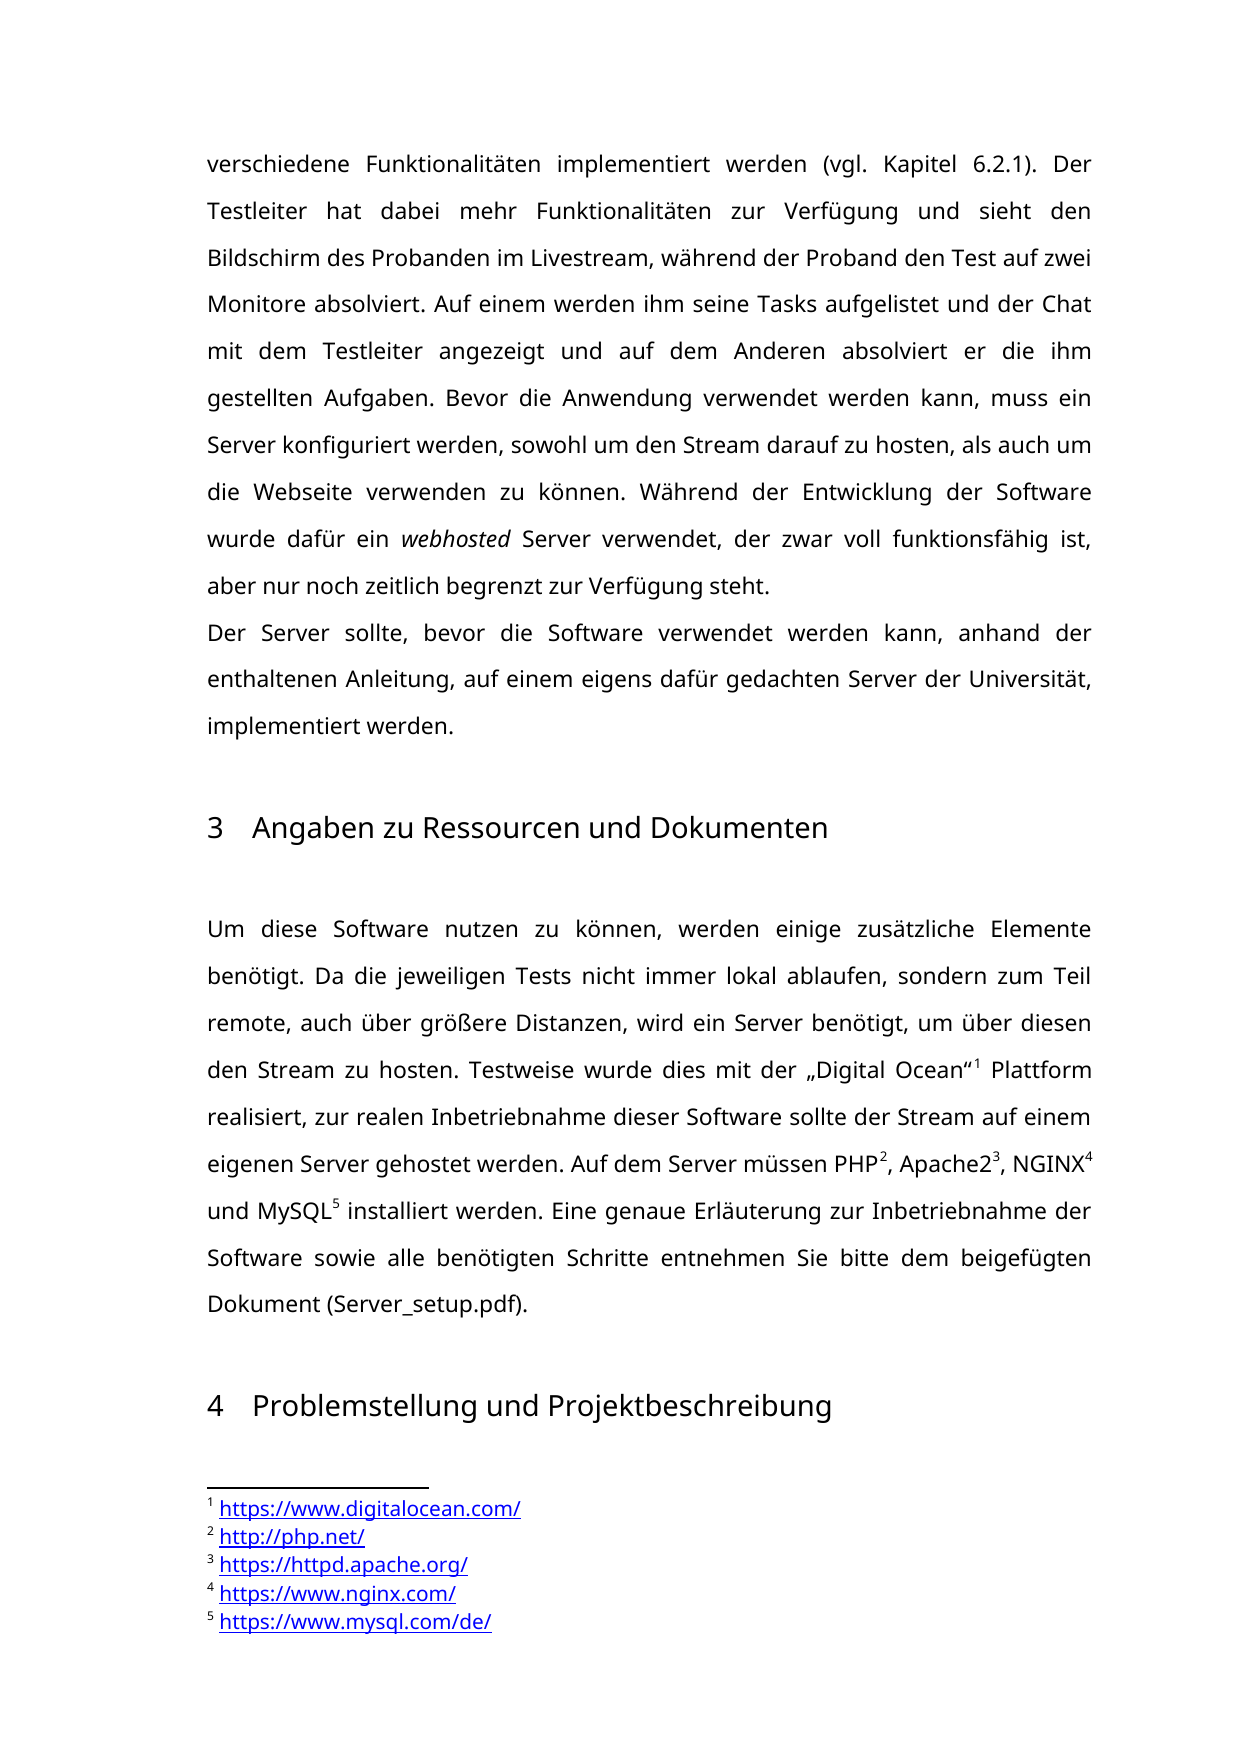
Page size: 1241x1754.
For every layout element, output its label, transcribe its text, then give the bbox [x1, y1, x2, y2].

subtitle Angaben zu Ressourcen und Dokumenten [207, 807, 1092, 847]
text Der Server sollte, bevor die Software verwendet werden kann, anhand der enthaltenen Anleitung, auf einem eigens dafür gedachten Server der Universität, implementiert werden. [207, 616, 1092, 741]
text Um diese Software nutzen zu können, werden einige zusätzliche Elemente benötigt. Da die jeweiligen Tests nicht immer lokal ablaufen, sondern zum Teil remote, auch über größere Distanzen, wird ein Server benötigt, um über diesen den Stream zu hosten. Testweise wurde dies mit der „Digital Ocean“ Plattform realisiert, zur realen Inbetriebnahme dieser Software sollte der Stream auf einem eigenen Server gehostet werden. Auf dem Server müssen PHP, Apache2, NGINX und MySQL installiert werden. Eine genaue Erläuterung zur Inbetriebnahme der Software sowie alle benötigten Schritte entnehmen Sie bitte dem beigefügten Dokument (Server_setup.pdf). [207, 913, 1092, 1320]
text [207, 148, 1092, 601]
subtitle Problemstellung und Projektbeschreibung [207, 1385, 1092, 1425]
